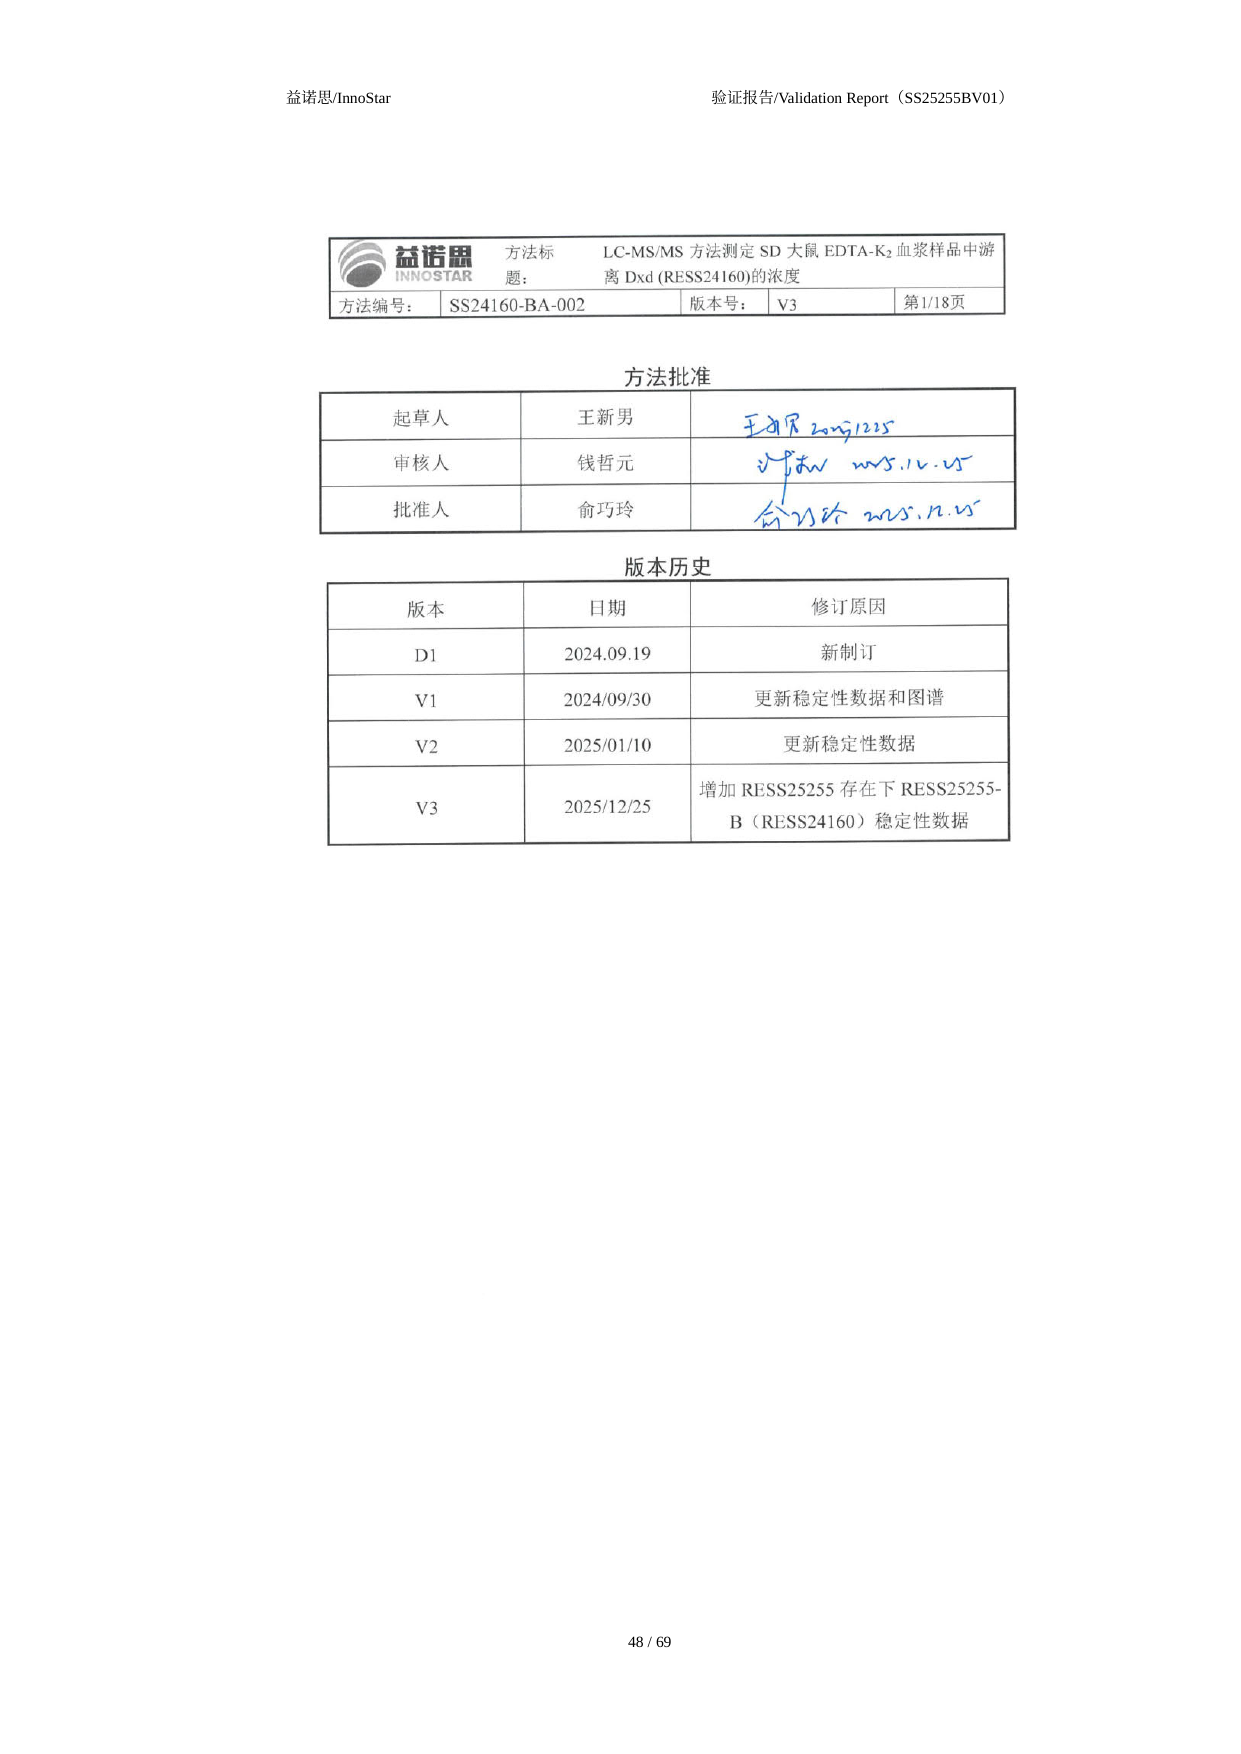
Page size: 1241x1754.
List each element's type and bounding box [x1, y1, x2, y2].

picture [177, 147, 1123, 1484]
